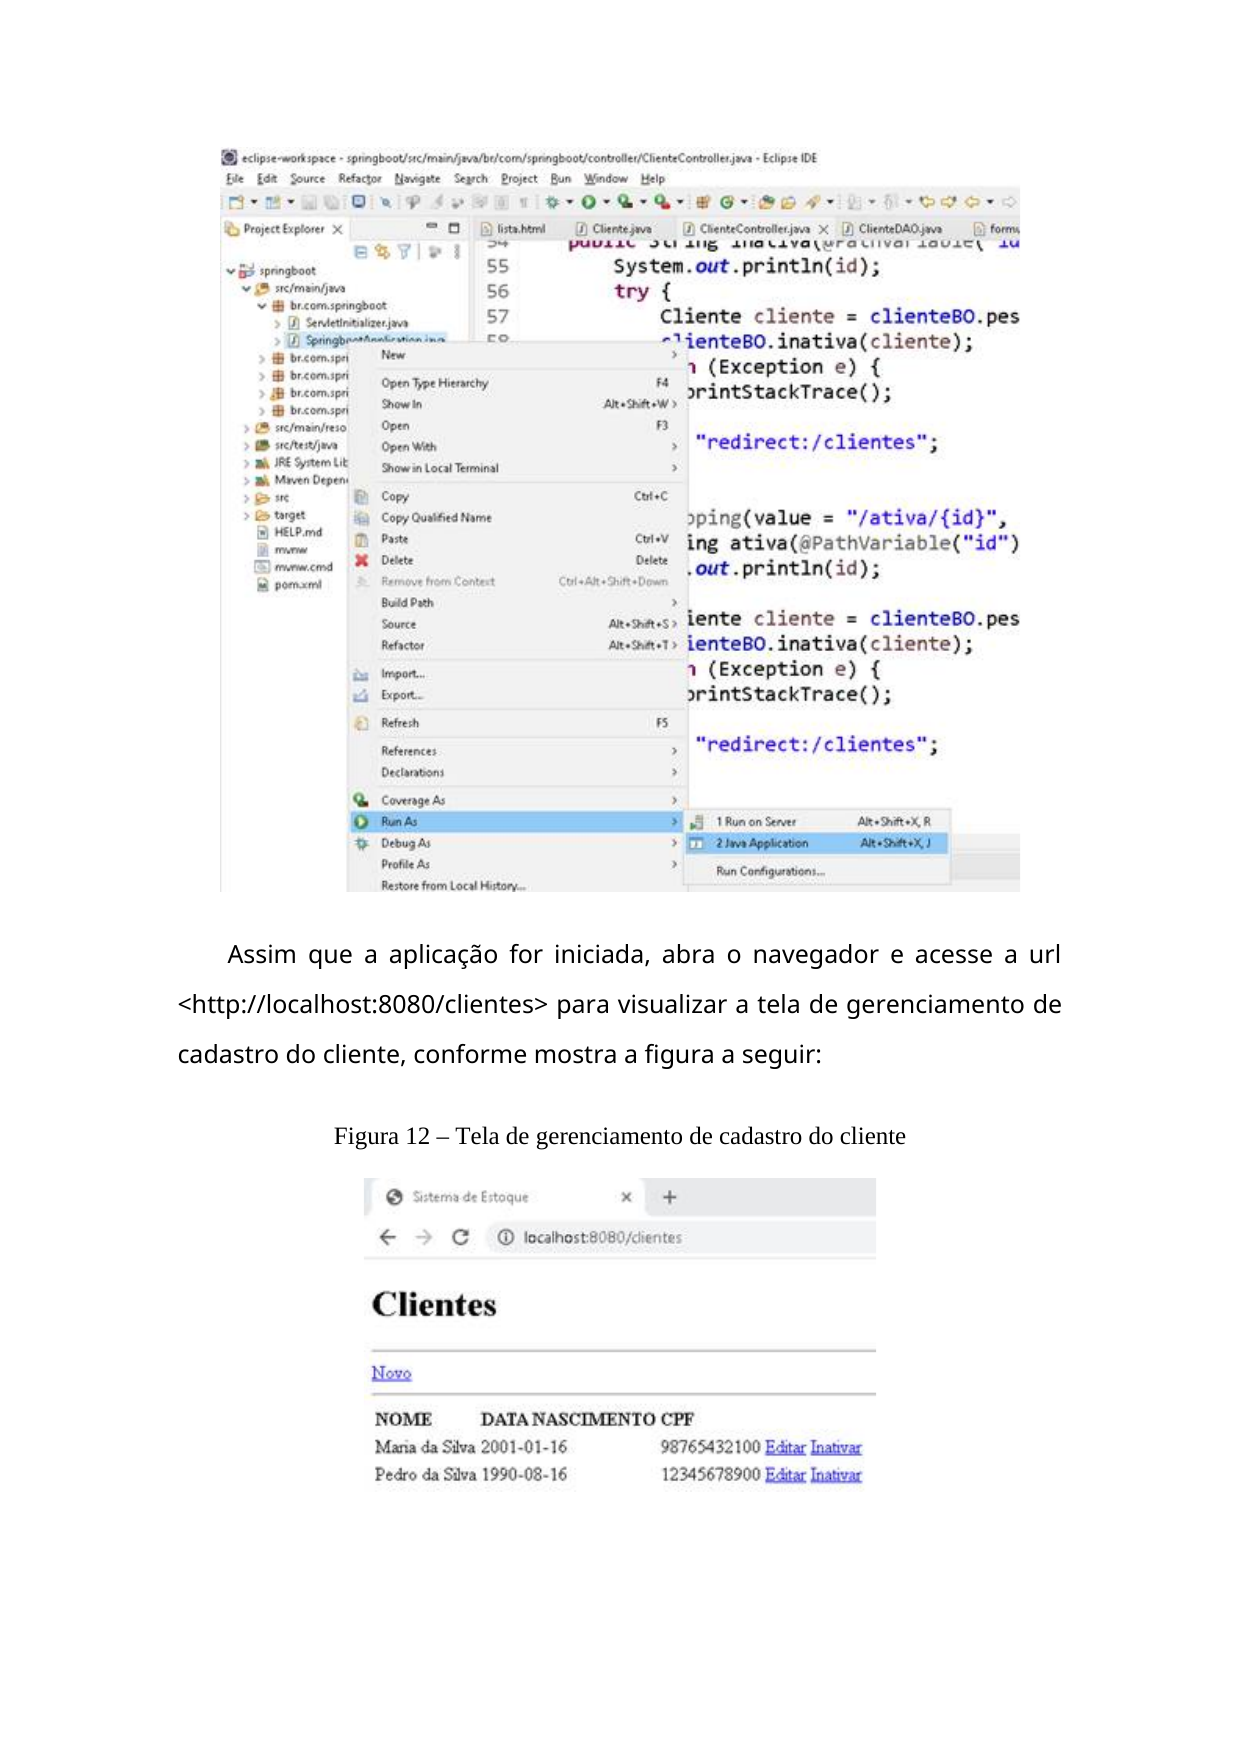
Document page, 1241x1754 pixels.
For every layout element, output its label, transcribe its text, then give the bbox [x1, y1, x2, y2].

text Figura 12 – Tela de gerenciamento de cadastro do cliente [177, 1100, 1063, 1150]
picture [220, 147, 1020, 892]
picture [363, 1178, 877, 1492]
text Assim que a aplicação for iniciada, abra o navegador e acesse a url <http://localhost:8080/clientes> para visualizar a tela de gerenciamento de cadastro do cliente, conforme mostra a figura a seguir: [177, 921, 1063, 1071]
